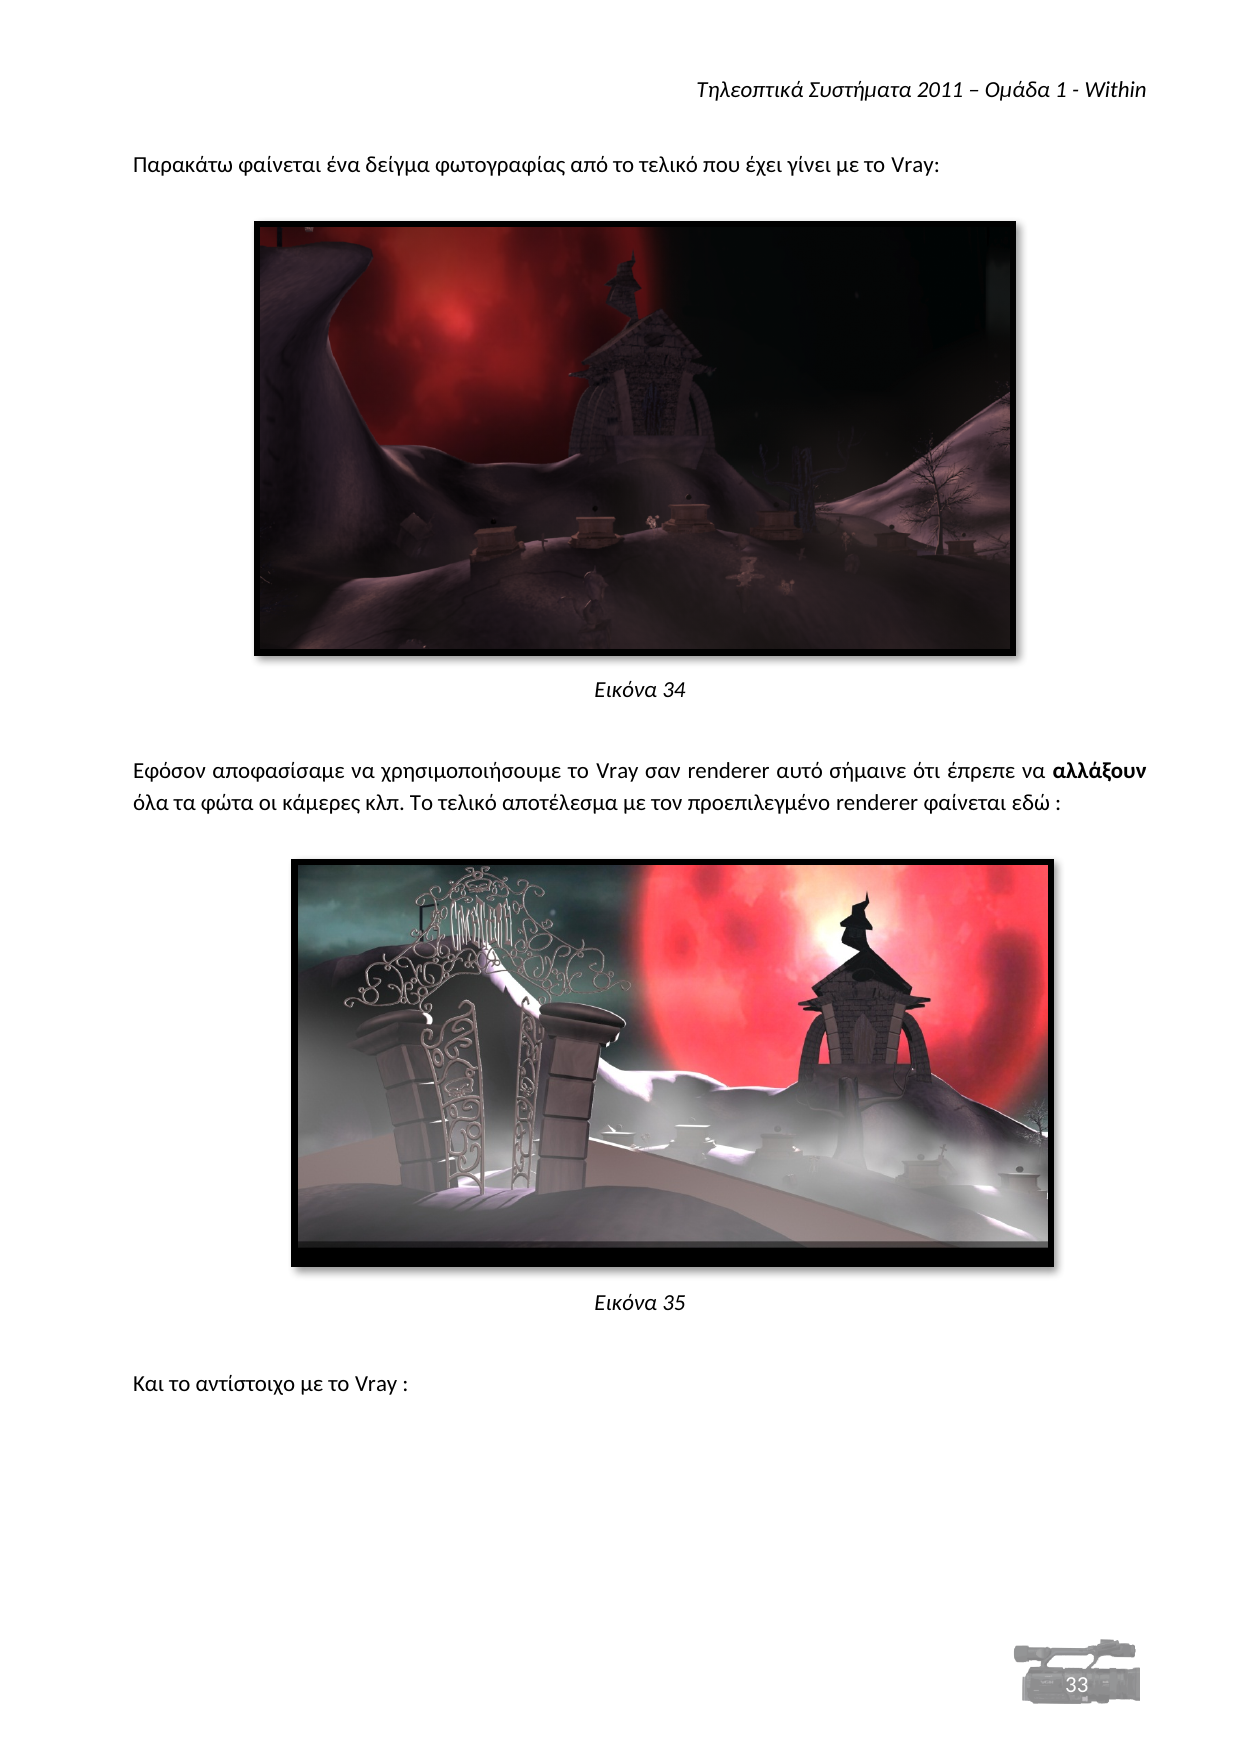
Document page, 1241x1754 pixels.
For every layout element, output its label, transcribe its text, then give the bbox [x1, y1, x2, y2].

text Παρακάτω φαίνεται ένα δείγμα φωτογραφίας από το τελικό που έχει γίνει με το Vray: [133, 150, 1146, 178]
picture [1013, 1639, 1140, 1704]
picture [260, 227, 1010, 649]
text Εφόσον αποφασίσαμε να χρησιμοποιήσουμε το Vray σαν renderer αυτό σήμαινε ότι έπρεπε να αλλάξουν όλα τα φώτα οι κάμερες κλπ. Το τελικό αποτέλεσμα με τον προεπιλεγμένο renderer φαίνεται εδώ : [133, 756, 1146, 816]
text Και το αντίστοιχο με το Vray : [133, 1369, 1146, 1397]
picture [298, 865, 1048, 1261]
